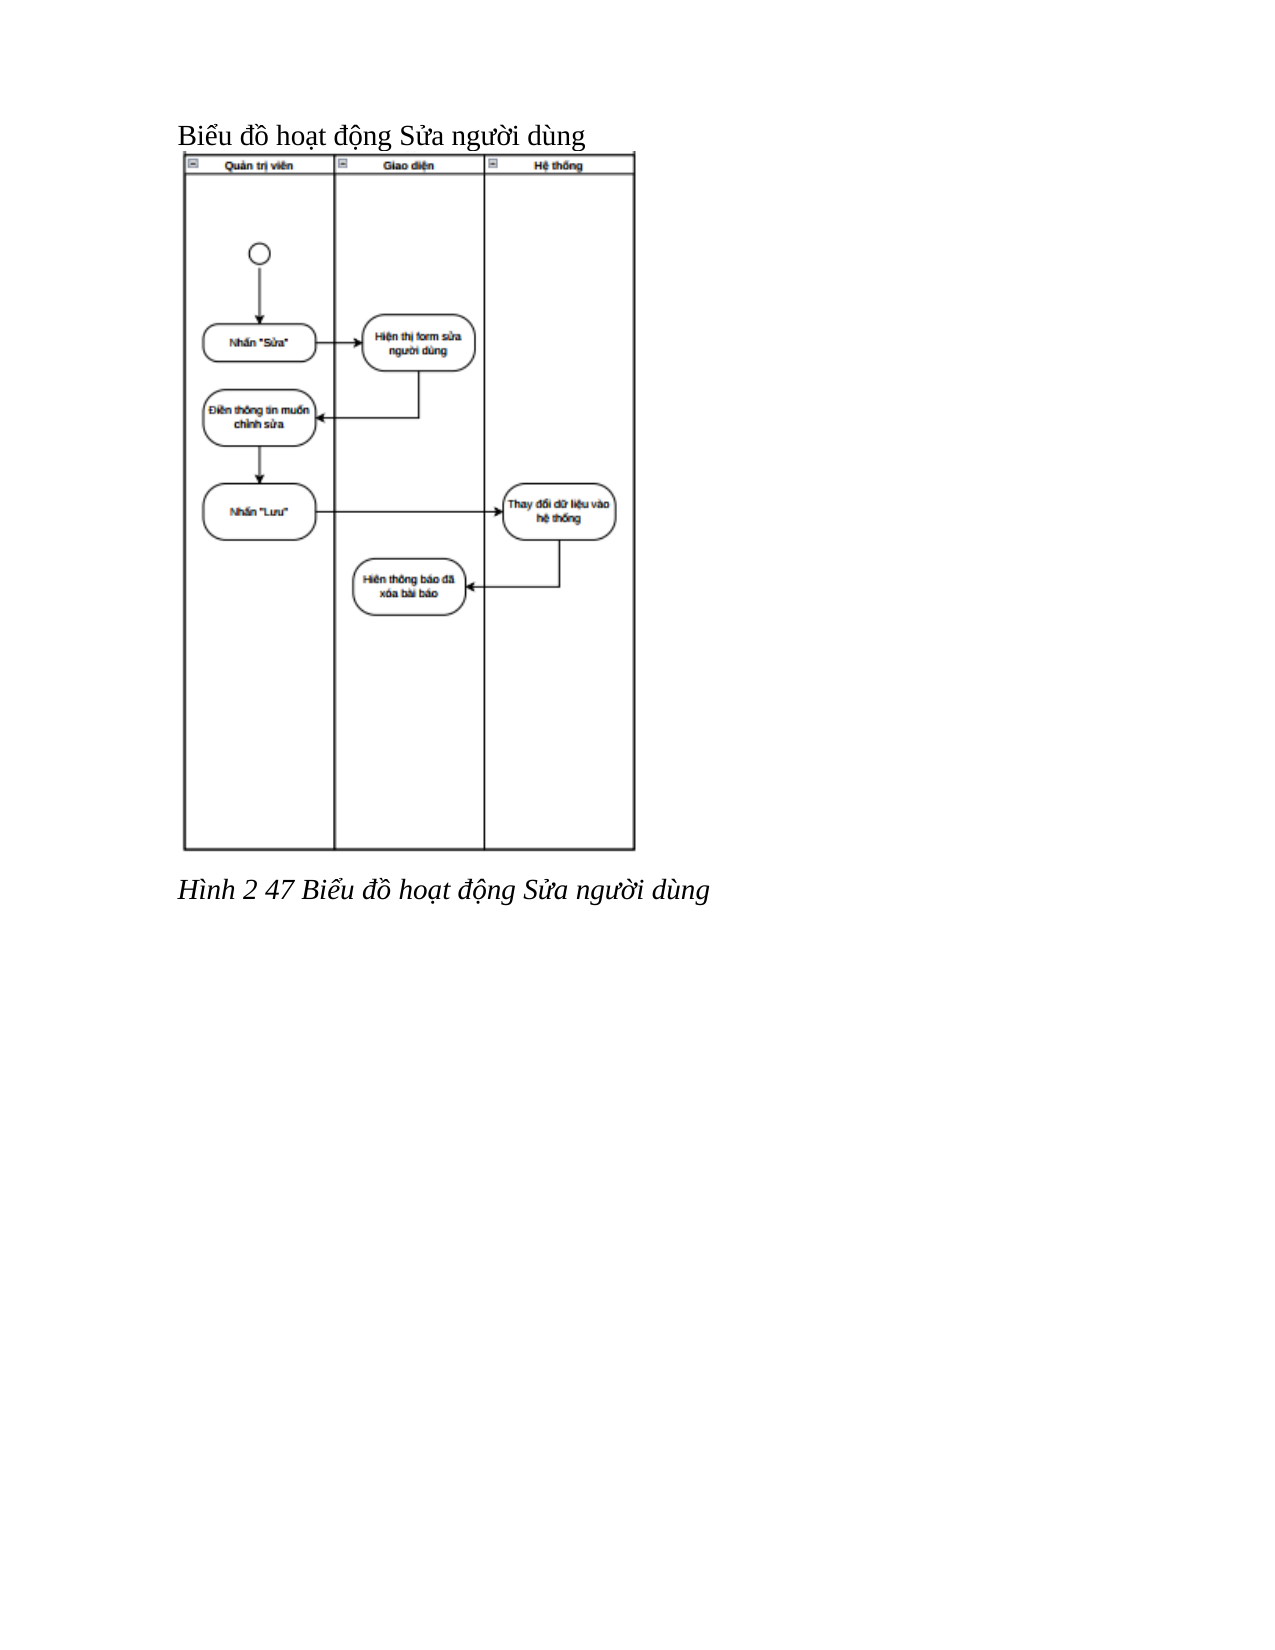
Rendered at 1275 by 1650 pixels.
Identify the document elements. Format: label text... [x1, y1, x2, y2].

text Hình 2 47 Biểu đồ hoạt động Sửa người dùng [177, 872, 1122, 905]
picture [177, 151, 642, 856]
subtitle Biểu đồ hoạt động Sửa người dùng [177, 118, 1122, 152]
